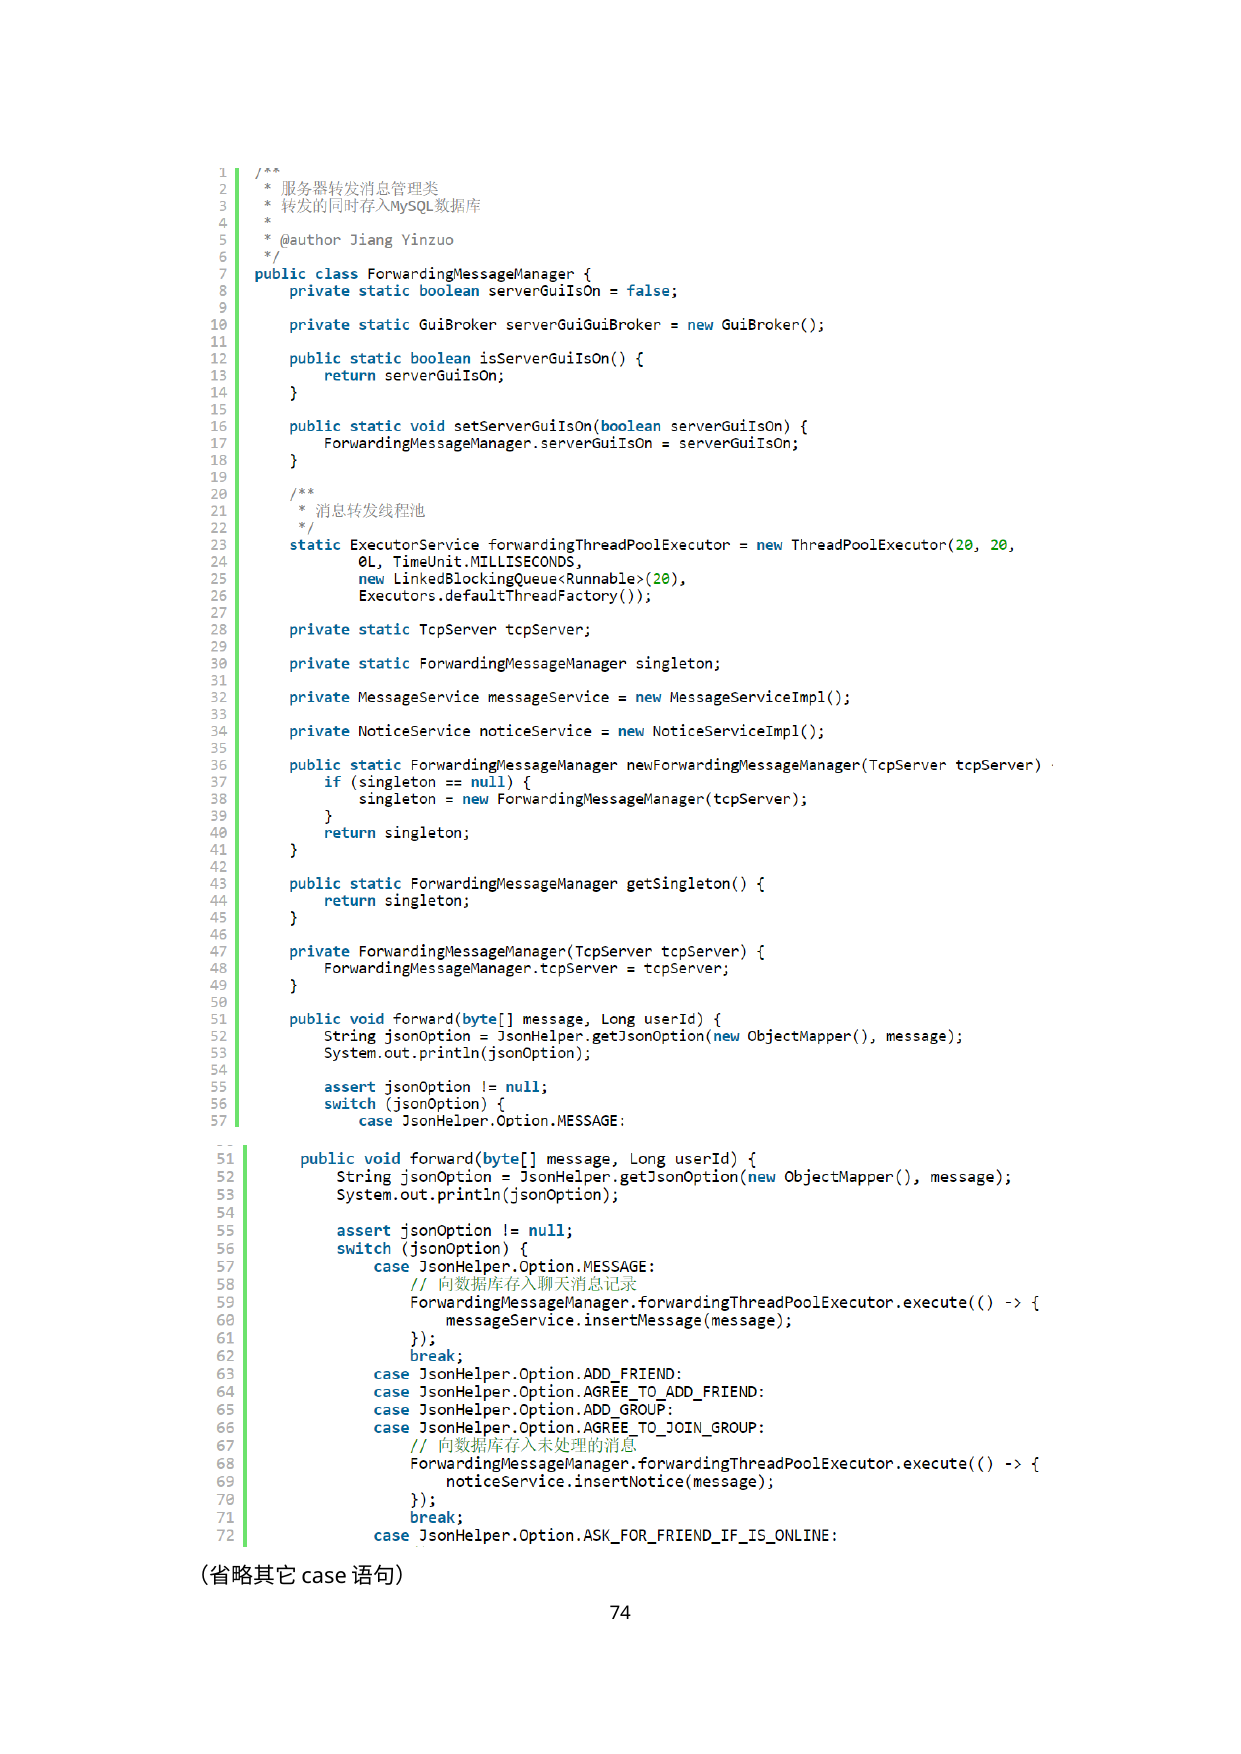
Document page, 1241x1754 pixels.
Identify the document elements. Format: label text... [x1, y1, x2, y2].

picture [187, 168, 1053, 1127]
picture [187, 1145, 1053, 1547]
text （省略其它case语句） [187, 1557, 1053, 1590]
